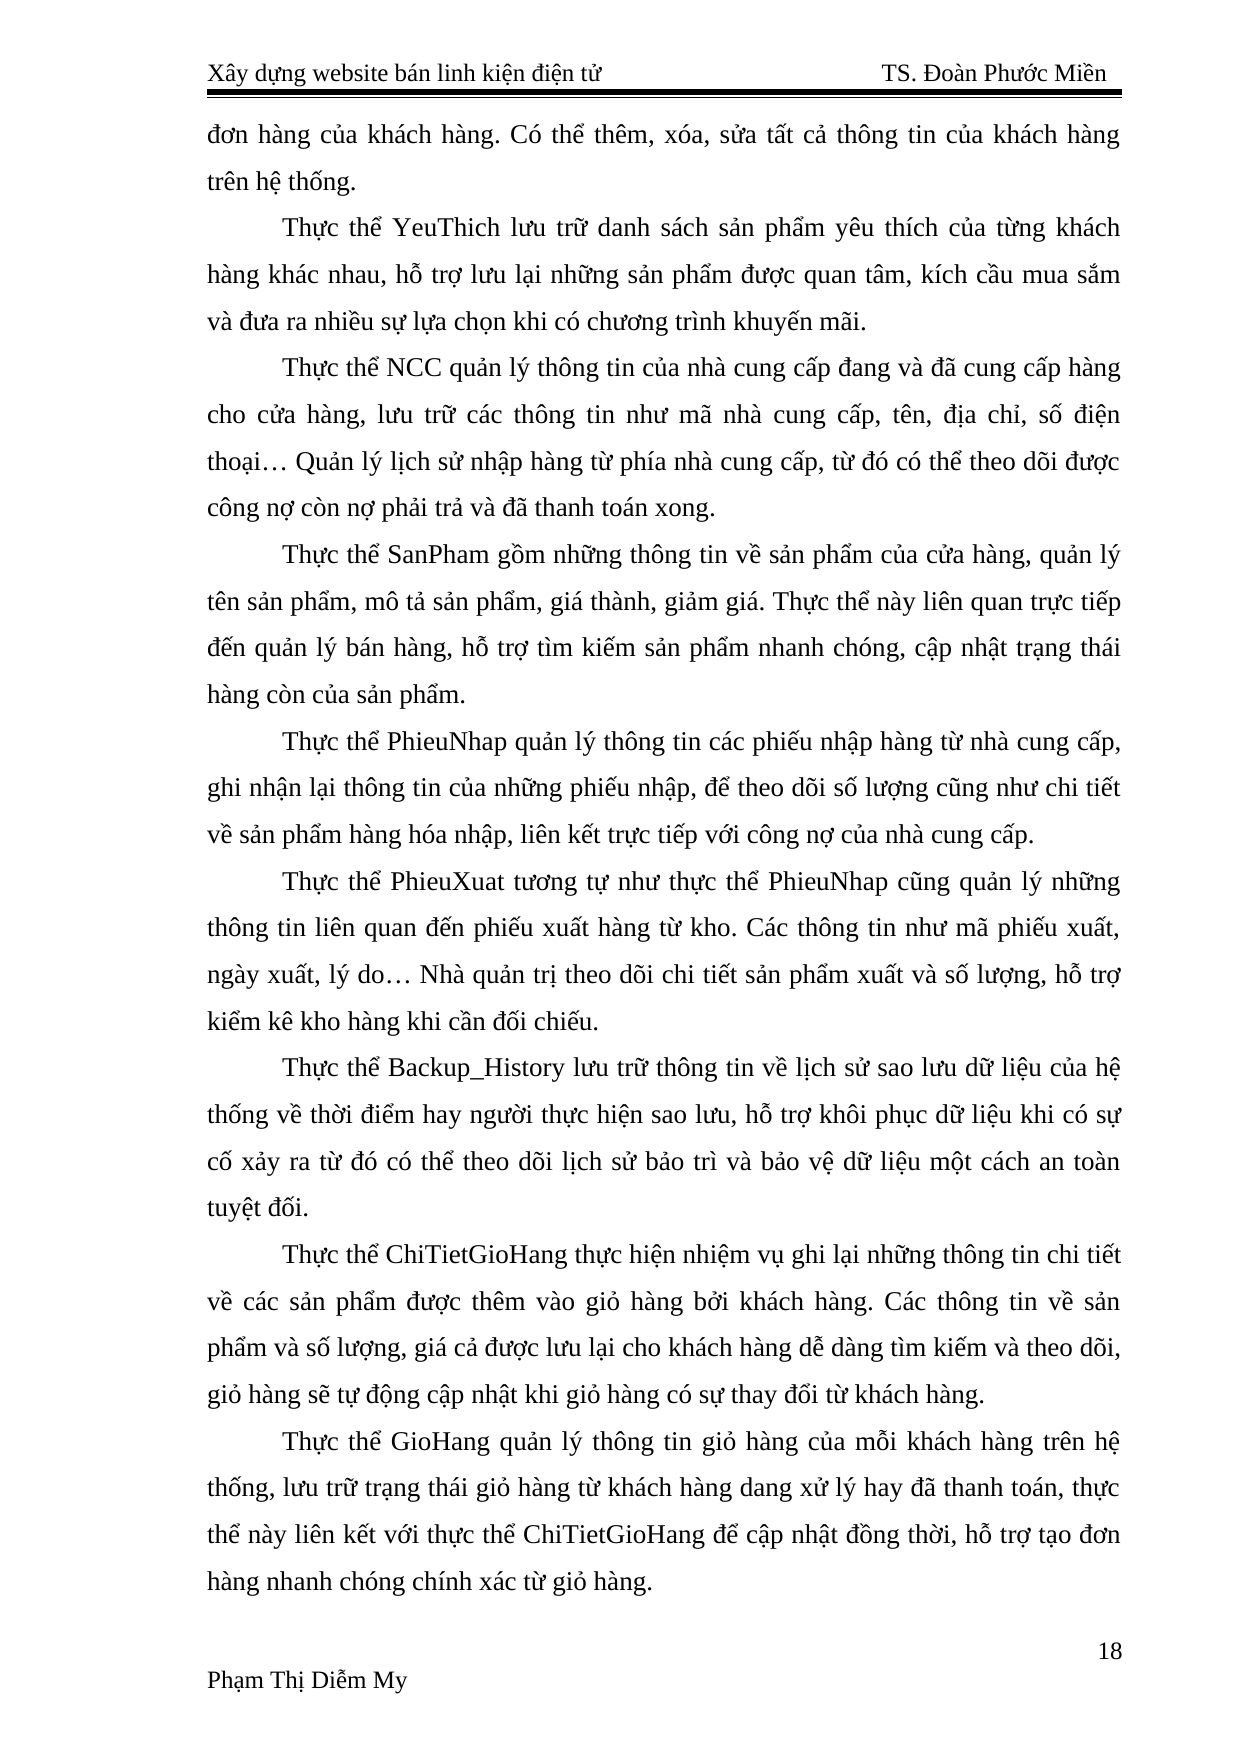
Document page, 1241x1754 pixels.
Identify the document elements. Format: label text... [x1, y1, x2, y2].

text Thực thể PhieuNhap quản lý thông tin các phiếu nhập hàng từ nhà cung cấp, ghi nhận lại thông tin của những phiếu nhập, để theo dõi số lượng cũng như chi tiết về sản phẩm hàng hóa nhập, liên kết trực tiếp với công nợ của nhà cung cấp. [207, 725, 1122, 849]
text Thực thể Backup_History lưu trữ thông tin về lịch sử sao lưu dữ liệu của hệ thống về thời điểm hay người thực hiện sao lưu, hỗ trợ khôi phục dữ liệu khi có sự cố xảy ra từ đó có thể theo dõi lịch sử bảo trì và bảo vệ dữ liệu một cách an toàn tuyệt đối. [207, 1051, 1122, 1223]
text Thực thể NCC quản lý thông tin của nhà cung cấp đang và đã cung cấp hàng cho cửa hàng, lưu trữ các thông tin như mã nhà cung cấp, tên, địa chỉ, số điện thoại… Quản lý lịch sử nhập hàng từ phía nhà cung cấp, từ đó có thể theo dõi được công nợ còn nợ phải trả và đã thanh toán xong. [207, 351, 1122, 523]
text Thực thể SanPham gồm những thông tin về sản phẩm của cửa hàng, quản lý tên sản phẩm, mô tả sản phẩm, giá thành, giảm giá. Thực thể này liên quan trực tiếp đến quản lý bán hàng, hỗ trợ tìm kiếm sản phẩm nhanh chóng, cập nhật trạng thái hàng còn của sản phẩm. [207, 538, 1122, 709]
text Thực thể PhieuXuat tương tự như thực thể PhieuNhap cũng quản lý những thông tin liên quan đến phiếu xuất hàng từ kho. Các thông tin như mã phiếu xuất, ngày xuất, lý do… Nhà quản trị theo dõi chi tiết sản phẩm xuất và số lượng, hỗ trợ kiểm kê kho hàng khi cần đối chiếu. [207, 865, 1122, 1036]
text Thực thể GioHang quản lý thông tin giỏ hàng của mỗi khách hàng trên hệ thống, lưu trữ trạng thái giỏ hàng từ khách hàng dang xử lý hay đã thanh toán, thực thể này liên kết với thực thể ChiTietGioHang để cập nhật đồng thời, hỗ trợ tạo đơn hàng nhanh chóng chính xác từ giỏ hàng. [207, 1425, 1122, 1596]
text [207, 118, 1122, 196]
text Thực thể YeuThich lưu trữ danh sách sản phẩm yêu thích của từng khách hàng khác nhau, hỗ trợ lưu lại những sản phẩm được quan tâm, kích cầu mua sắm và đưa ra nhiều sự lựa chọn khi có chương trình khuyến mãi. [207, 211, 1122, 336]
text Thực thể ChiTietGioHang thực hiện nhiệm vụ ghi lại những thông tin chi tiết về các sản phẩm được thêm vào giỏ hàng bởi khách hàng. Các thông tin về sản phẩm và số lượng, giá cả được lưu lại cho khách hàng dễ dàng tìm kiếm và theo dõi, giỏ hàng sẽ tự động cập nhật khi giỏ hàng có sự thay đổi từ khách hàng. [207, 1238, 1122, 1409]
